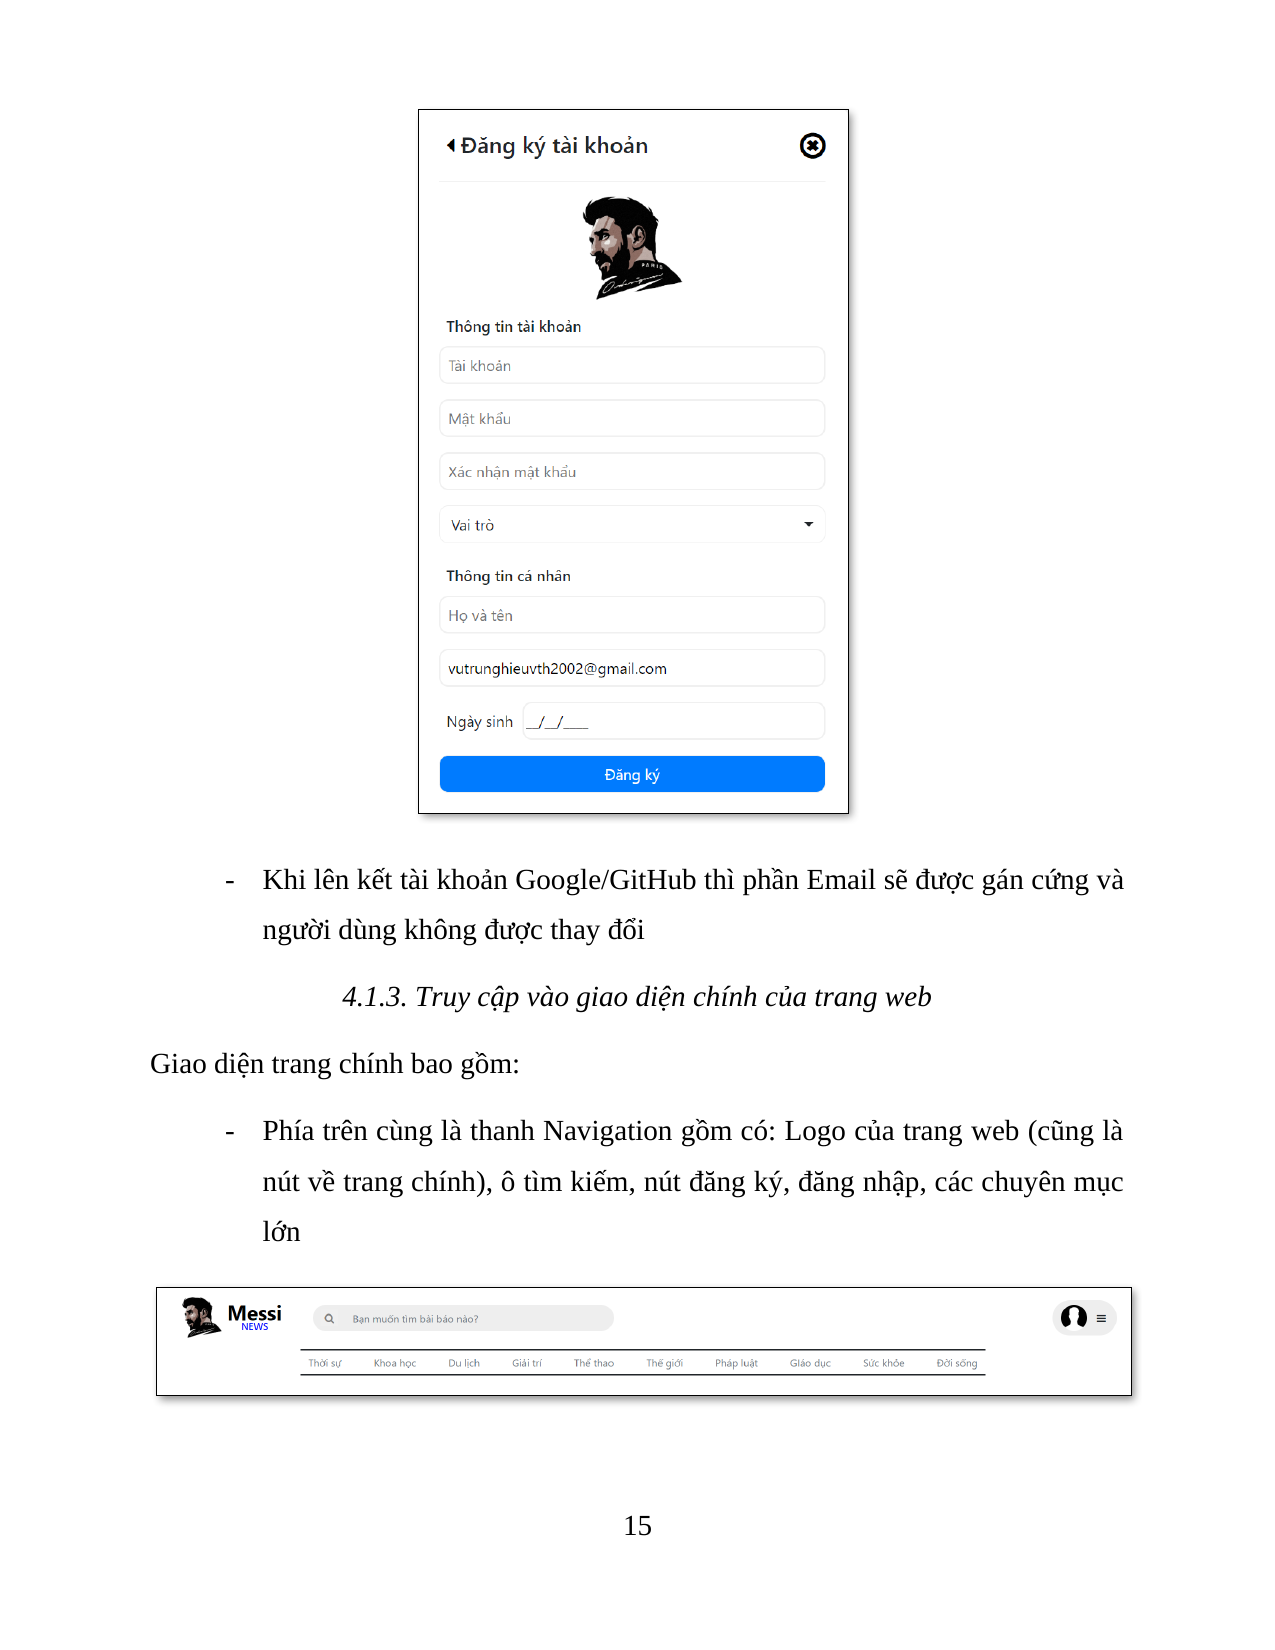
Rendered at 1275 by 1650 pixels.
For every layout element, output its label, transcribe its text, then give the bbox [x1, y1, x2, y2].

text Truy cập vào giao diện chính của trang web [342, 979, 1125, 1013]
picture [157, 1288, 1131, 1395]
picture [419, 110, 848, 813]
text Giao diện trang chính bao gồm: [150, 1046, 1125, 1080]
list Phía trên cùng là thanh Navigation gồm có: Logo của trang web (cũng là nút về trang chính), ô tìm kiếm, nút đăng ký, đăng nhập, các chuyên mục lớn [225, 1113, 1125, 1247]
list Khi lên kết tài khoản Google/GitHub thì phần Email sẽ được gán cứng và người dùng không được thay đổi [225, 862, 1125, 946]
